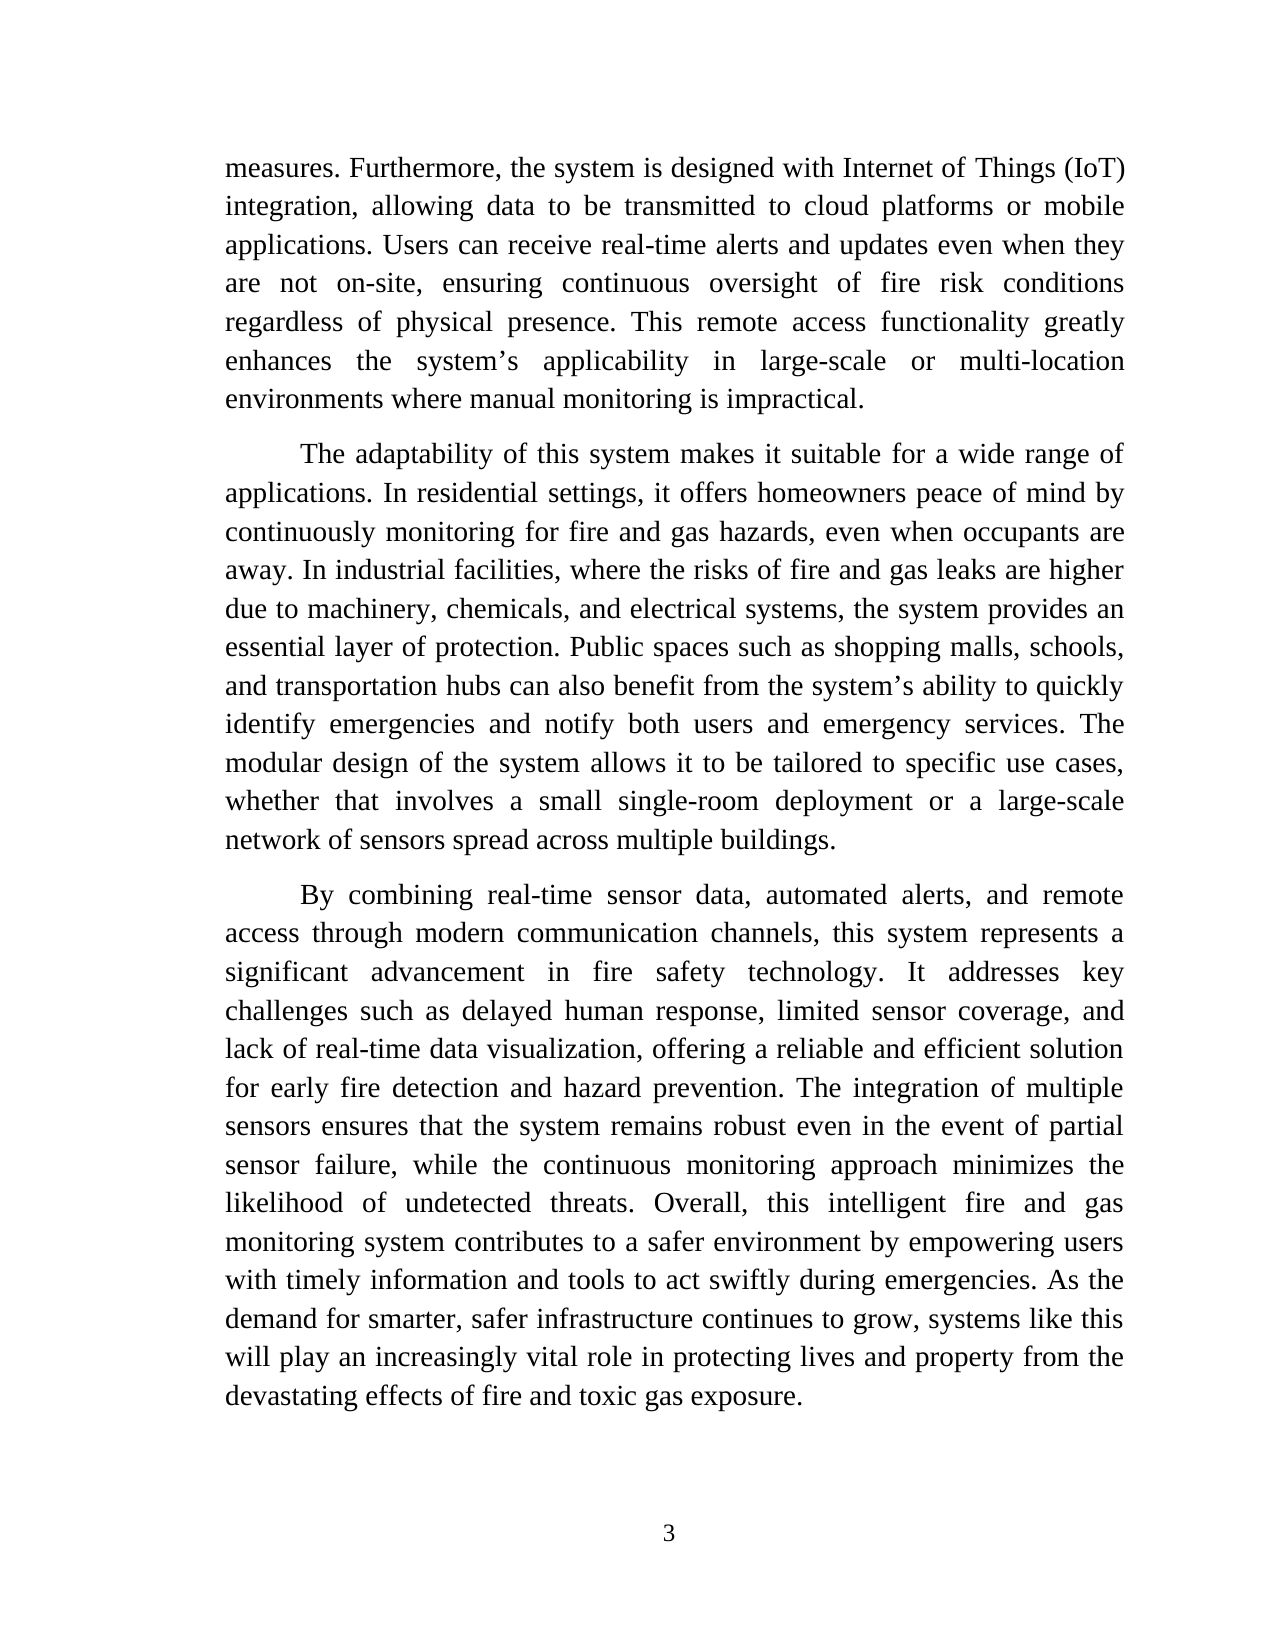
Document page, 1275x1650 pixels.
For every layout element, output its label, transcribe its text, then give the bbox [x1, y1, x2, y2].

text measures. Furthermore, the system is designed with Internet of Things (IoT) integration, allowing data to be transmitted to cloud platforms or mobile applications. Users can receive real-time alerts and updates even when they are not on-site, ensuring continuous oversight of fire risk conditions regardless of physical presence. This remote access functionality greatly enhances the system’s applicability in large-scale or multi-location environments where manual monitoring is impractical. [225, 150, 1126, 415]
text The adaptability of this system makes it suitable for a wide range of applications. In residential settings, it offers homeowners peace of mind by continuously monitoring for fire and gas hazards, even when occupants are away. In industrial facilities, where the risks of fire and gas leaks are higher due to machinery, chemicals, and electrical systems, the system provides an essential layer of protection. Public spaces such as shopping malls, schools, and transportation hubs can also benefit from the system’s ability to quickly identify emergencies and notify both users and emergency services. The modular design of the system allows it to be tailored to specific use cases, whether that involves a small single-room deployment or a large-scale network of sensors spread across multiple buildings. [225, 437, 1126, 856]
text By combining real-time sensor data, automated alerts, and remote access through modern communication channels, this system represents a significant advancement in fire safety technology. It addresses key challenges such as delayed human response, limited sensor coverage, and lack of real-time data visualization, offering a reliable and efficient solution for early fire detection and hazard prevention. The integration of multiple sensors ensures that the system remains robust even in the event of partial sensor failure, while the continuous monitoring approach minimizes the likelihood of undetected threats. Overall, this intelligent fire and gas monitoring system contributes to a safer environment by empowering users with timely information and tools to act swiftly during emergencies. As the demand for smarter, safer infrastructure continues to grow, systems like this will play an increasingly vital role in protecting lives and property from the devastating effects of fire and toxic gas exposure. [225, 877, 1125, 1412]
